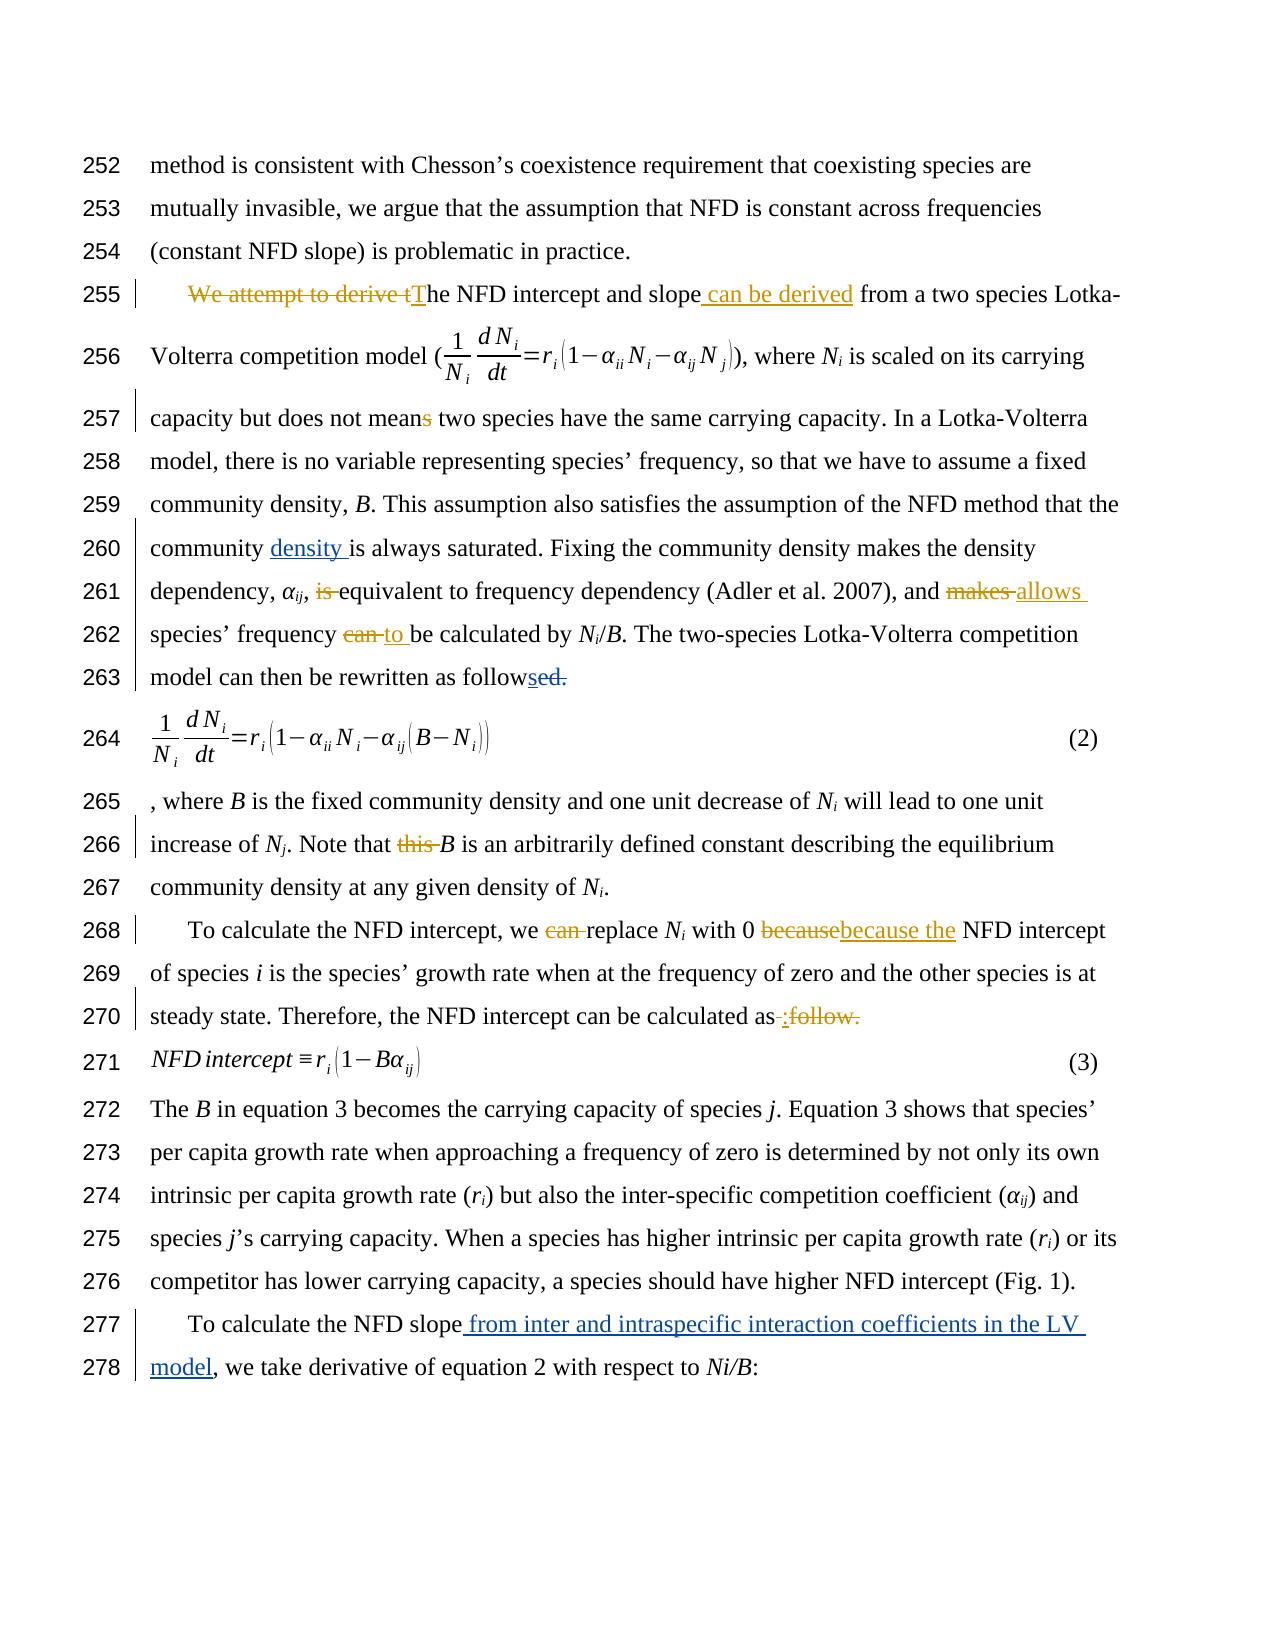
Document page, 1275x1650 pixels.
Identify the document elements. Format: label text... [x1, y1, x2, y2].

text To calculate the NFD intercept, we replace Ni with 0 NFD intercept of species i is the species’ growth rate when at the frequency of zero and the other species is at steady state. Therefore, the NFD intercept can be calculated as [150, 915, 1125, 1030]
text , where B is the fixed community density and one unit decrease of Ni will lead to one unit increase of Nj. Note that B is an arbitrarily defined constant describing the equilibrium community density at any given density of Ni. [150, 786, 1125, 901]
text (3) [150, 1044, 1125, 1079]
text The B in equation 3 becomes the carrying capacity of species j. Equation 3 shows that species’ per capita growth rate when approaching a frequency of zero is determined by not only its own intrinsic per capita growth rate (ri) but also the inter-specific competition coefficient (αij) and species j’s carrying capacity. When a species has higher intrinsic per capita growth rate (ri) or its competitor has lower carrying capacity, a species should have higher NFD intercept (Fig. 1). [150, 1094, 1125, 1295]
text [150, 150, 1125, 265]
text (2) [150, 705, 1125, 771]
text To calculate the NFD slope, we take derivative of equation 2 with respect to Ni/B: [150, 1309, 1125, 1381]
text he NFD intercept and slope from a two species Lotka-Volterra competition model (), where Ni is scaled on its carrying capacity but does not mean two species have the same carrying capacity. In a Lotka-Volterra model, there is no variable representing species’ frequency, so that we have to assume a fixed community density, B. This assumption also satisfies the assumption of the NFD method that the community is always saturated. Fixing the community density makes the density dependency, αij, equivalent to frequency dependency (Adler et al. 2007), and species’ frequency be calculated by Ni/B. The two-species Lotka-Volterra competition model can then be rewritten as follow [150, 279, 1125, 691]
